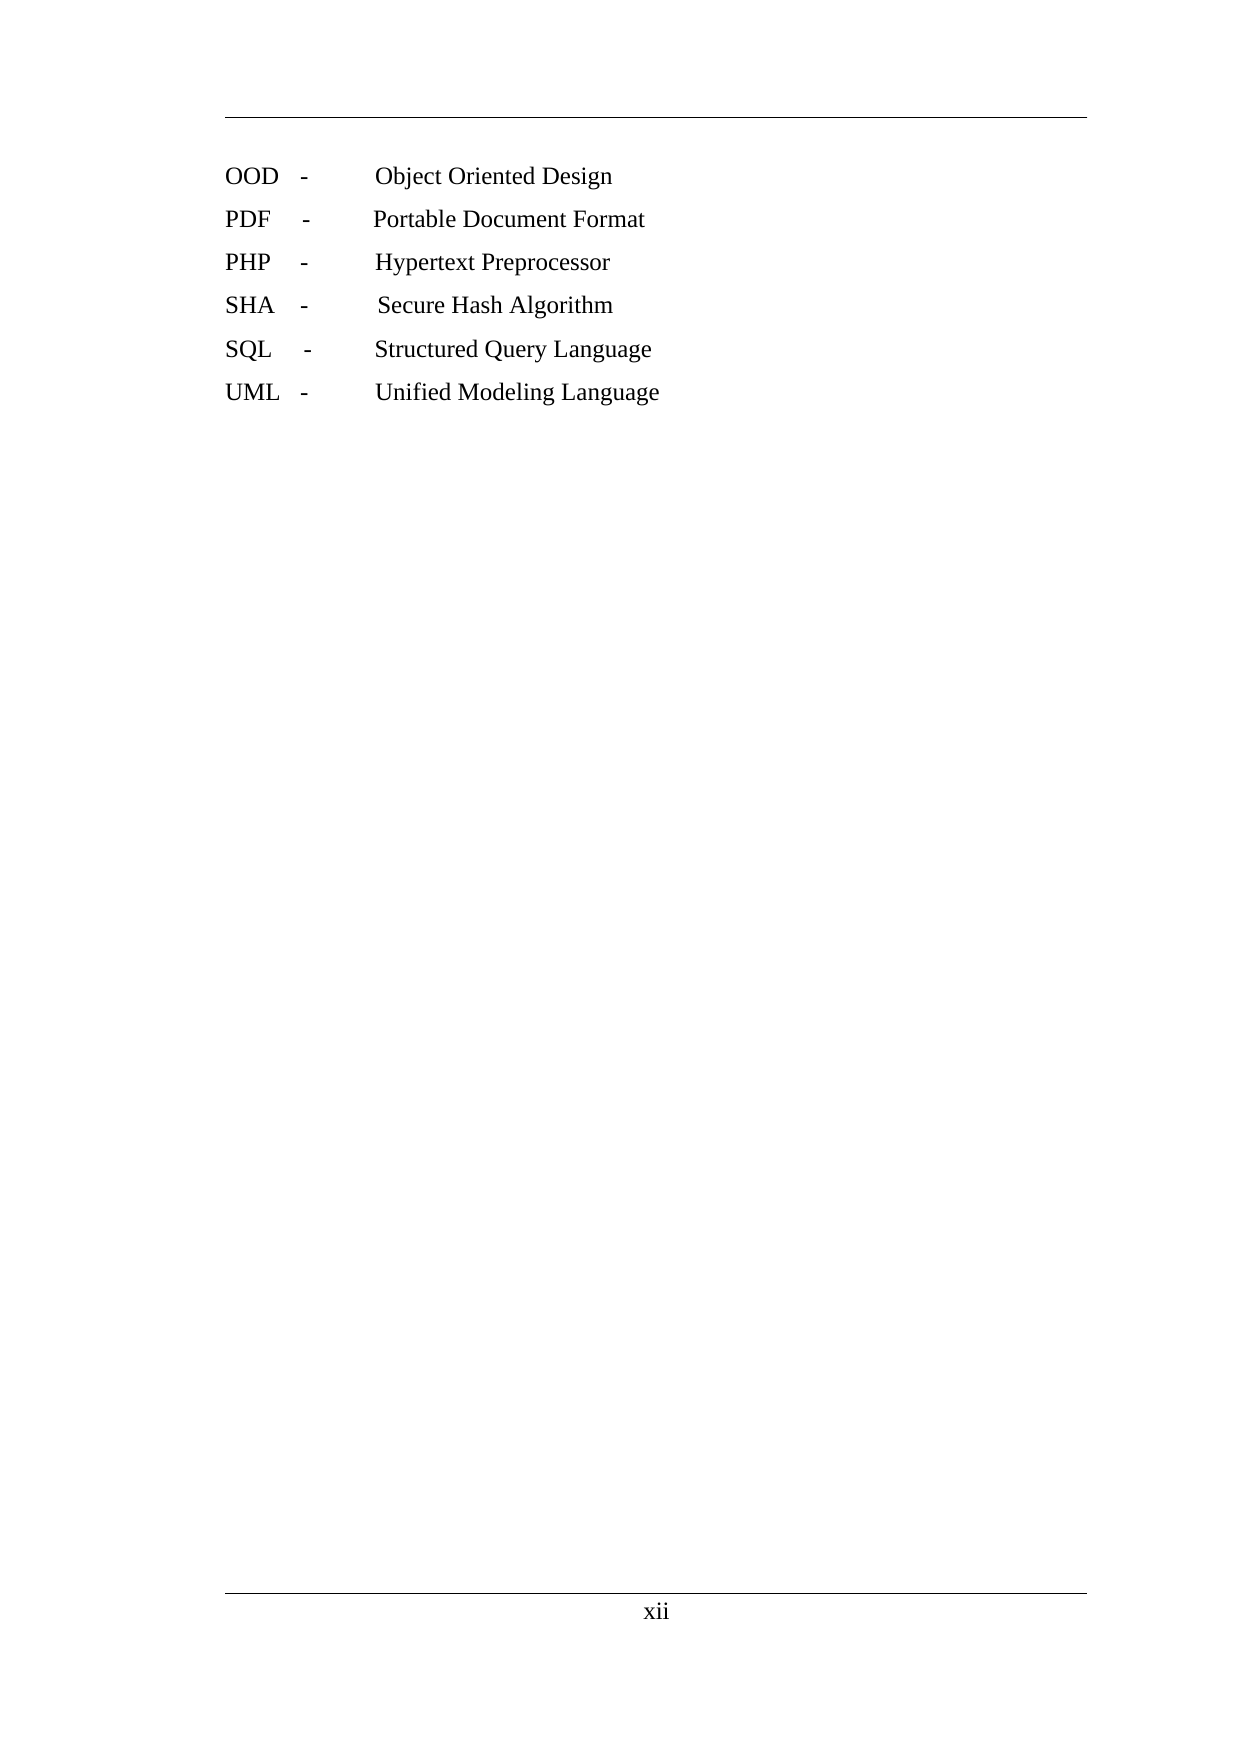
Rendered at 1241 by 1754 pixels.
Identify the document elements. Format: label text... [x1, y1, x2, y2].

text OOD - Object Oriented Design [225, 161, 1087, 190]
text SHA - Secure Hash Algorithm [225, 291, 1087, 319]
text PDF - Portable Document Format [225, 204, 1087, 233]
text PHP - Hypertext Preprocessor [225, 247, 1087, 276]
text UML - Unified Modeling Language [225, 377, 1087, 406]
text SQL - Structured Query Language [225, 334, 1087, 362]
